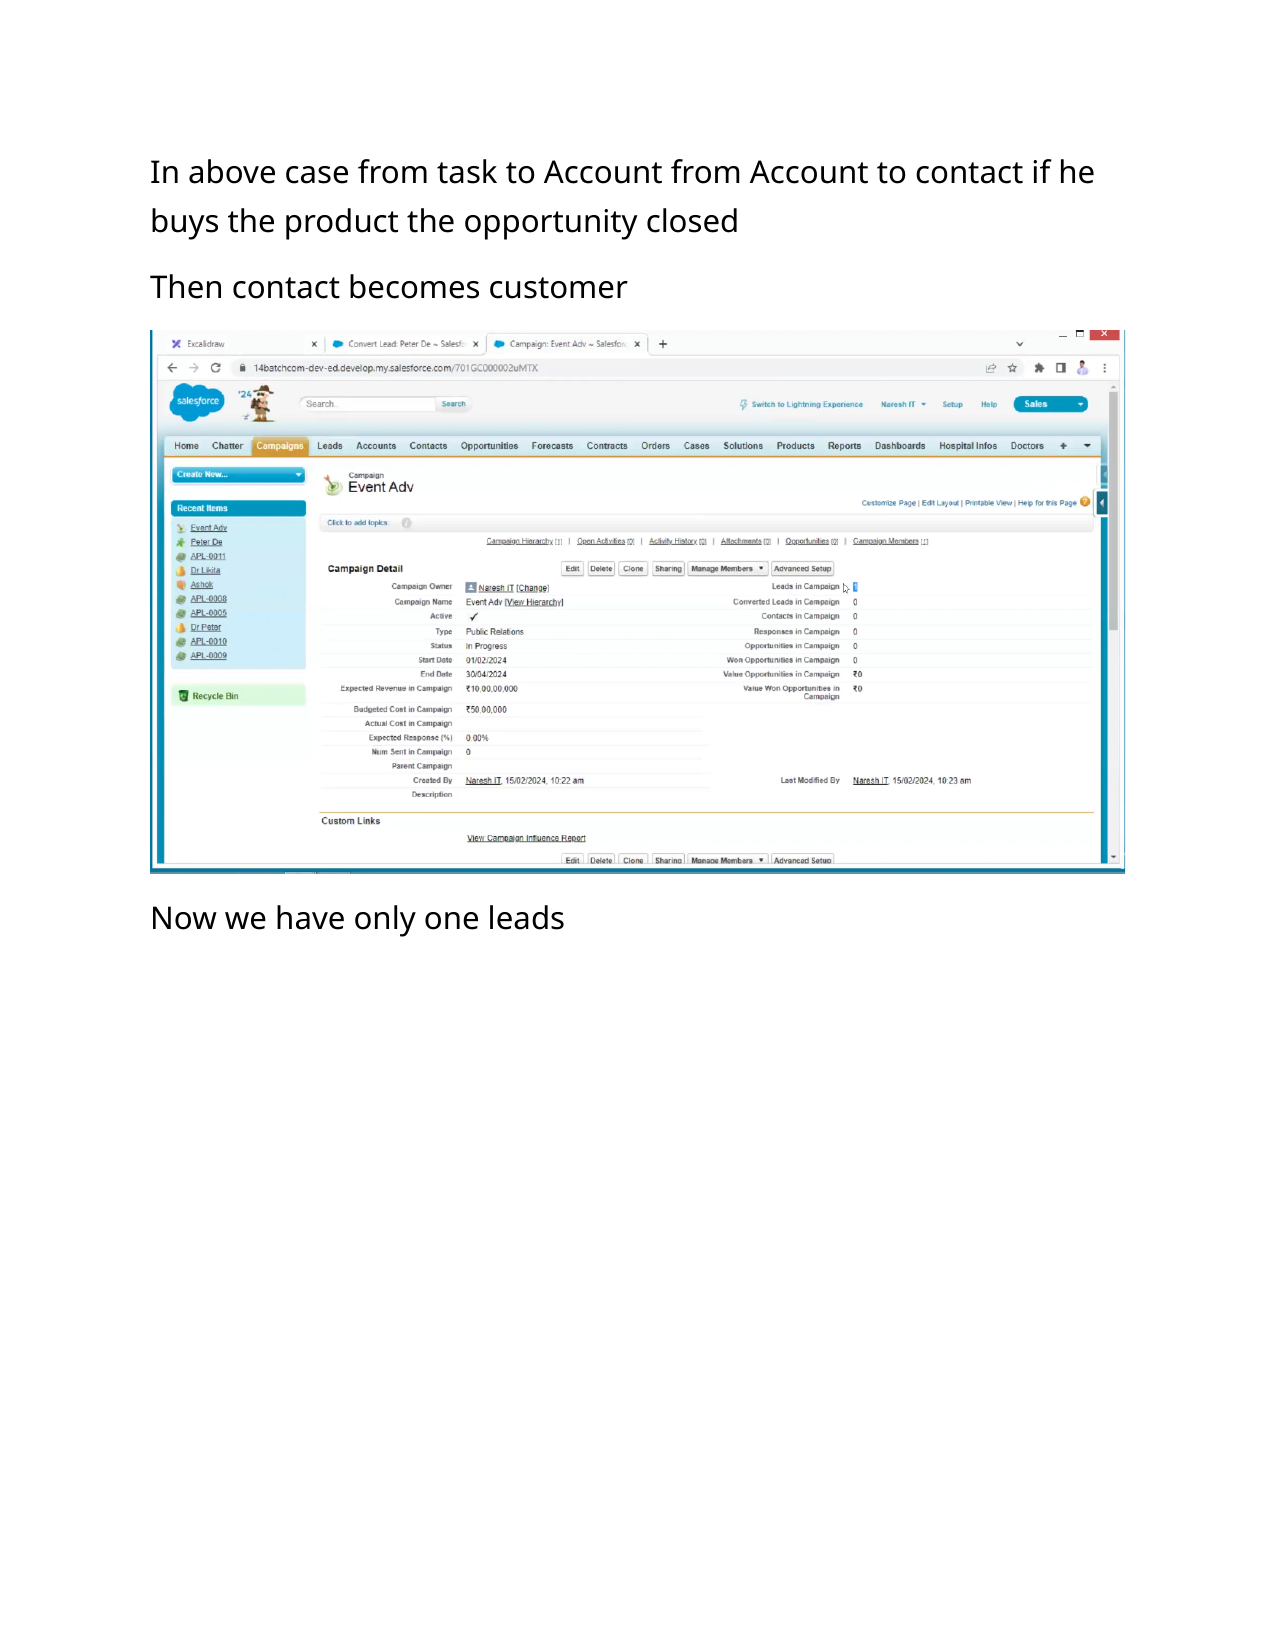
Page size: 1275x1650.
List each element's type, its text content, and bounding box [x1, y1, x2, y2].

text In above case from task to Account from Account to contact if he buys the product the opportunity closed [150, 150, 1125, 242]
text Then contact becomes customer [150, 264, 1125, 307]
text Now we have only one leads [150, 896, 1125, 938]
picture [153, 330, 1125, 868]
